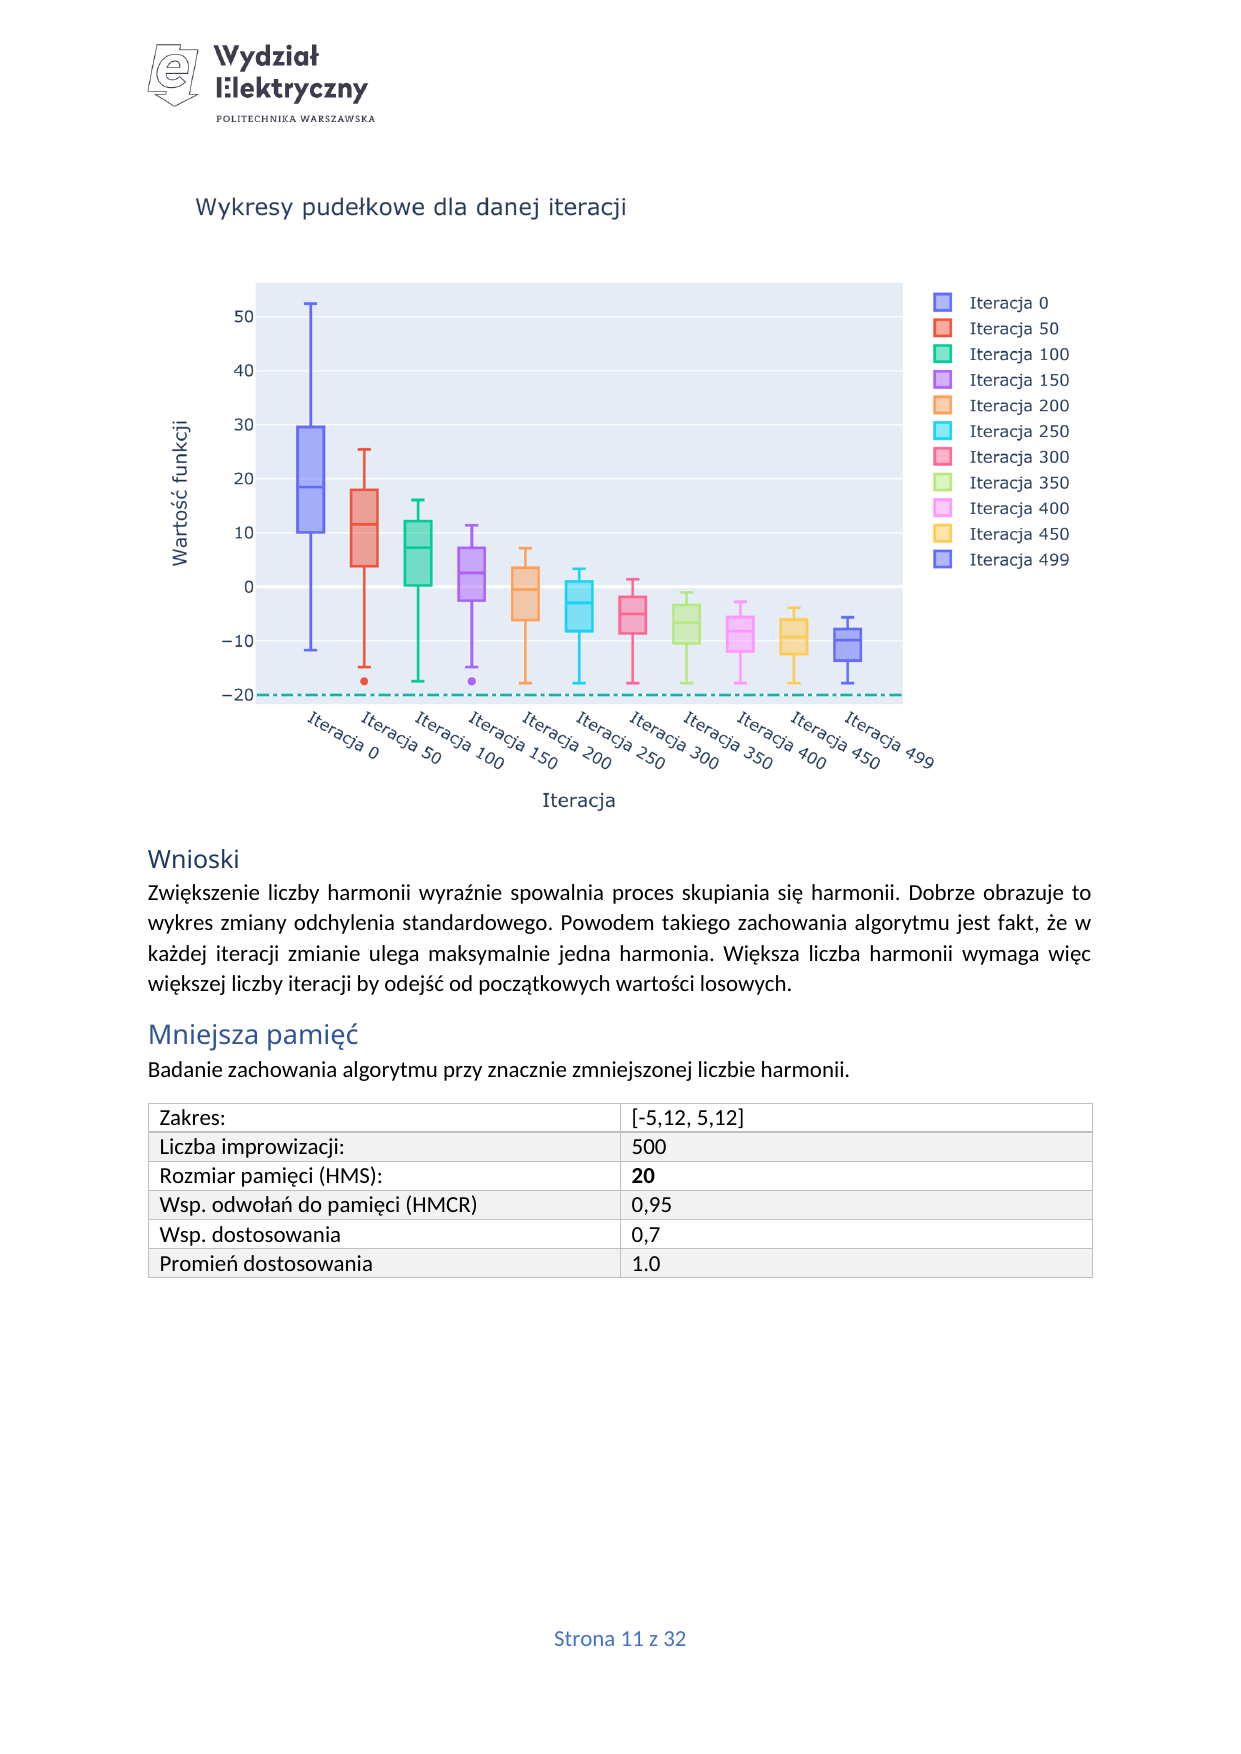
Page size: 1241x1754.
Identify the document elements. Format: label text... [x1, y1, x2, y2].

table_cell 1.0 [621, 1249, 1092, 1277]
picture [147, 147, 1093, 823]
table_cell Promień dostosowania [149, 1249, 620, 1277]
subtitle Wnioski [148, 841, 1093, 876]
picture [147, 44, 375, 122]
table_cell 0,7 [621, 1220, 1092, 1248]
table_cell 0,95 [621, 1191, 1092, 1219]
text Zwiększenie liczby harmonii wyraźnie spowalnia proces skupiania się harmonii. Dobrze obrazuje to wykres zmiany odchylenia standardowego. Powodem takiego zachowania algorytmu jest fakt, że w każdej iteracji zmianie ulega maksymalnie jedna harmonia. Większa liczba harmonii wymaga więc większej liczby iteracji by odejść od początkowych wartości losowych. [148, 878, 1093, 997]
text Badanie zachowania algorytmu przy znacznie zmniejszonej liczbie harmonii. [148, 1056, 1093, 1083]
table_cell Liczba improwizacji: [149, 1133, 620, 1161]
subtitle Mniejsza pamięć [148, 1016, 1093, 1053]
table_cell 500 [621, 1133, 1092, 1161]
table_cell Wsp. dostosowania [149, 1220, 620, 1248]
table_header [-5,12, 5,12] [621, 1104, 1092, 1131]
table_cell Rozmiar pamięci (HMS): [149, 1162, 620, 1189]
table_header Zakres: [149, 1104, 620, 1131]
table_cell 20 [621, 1162, 1092, 1189]
table_cell Wsp. odwołań do pamięci (HMCR) [149, 1191, 620, 1219]
